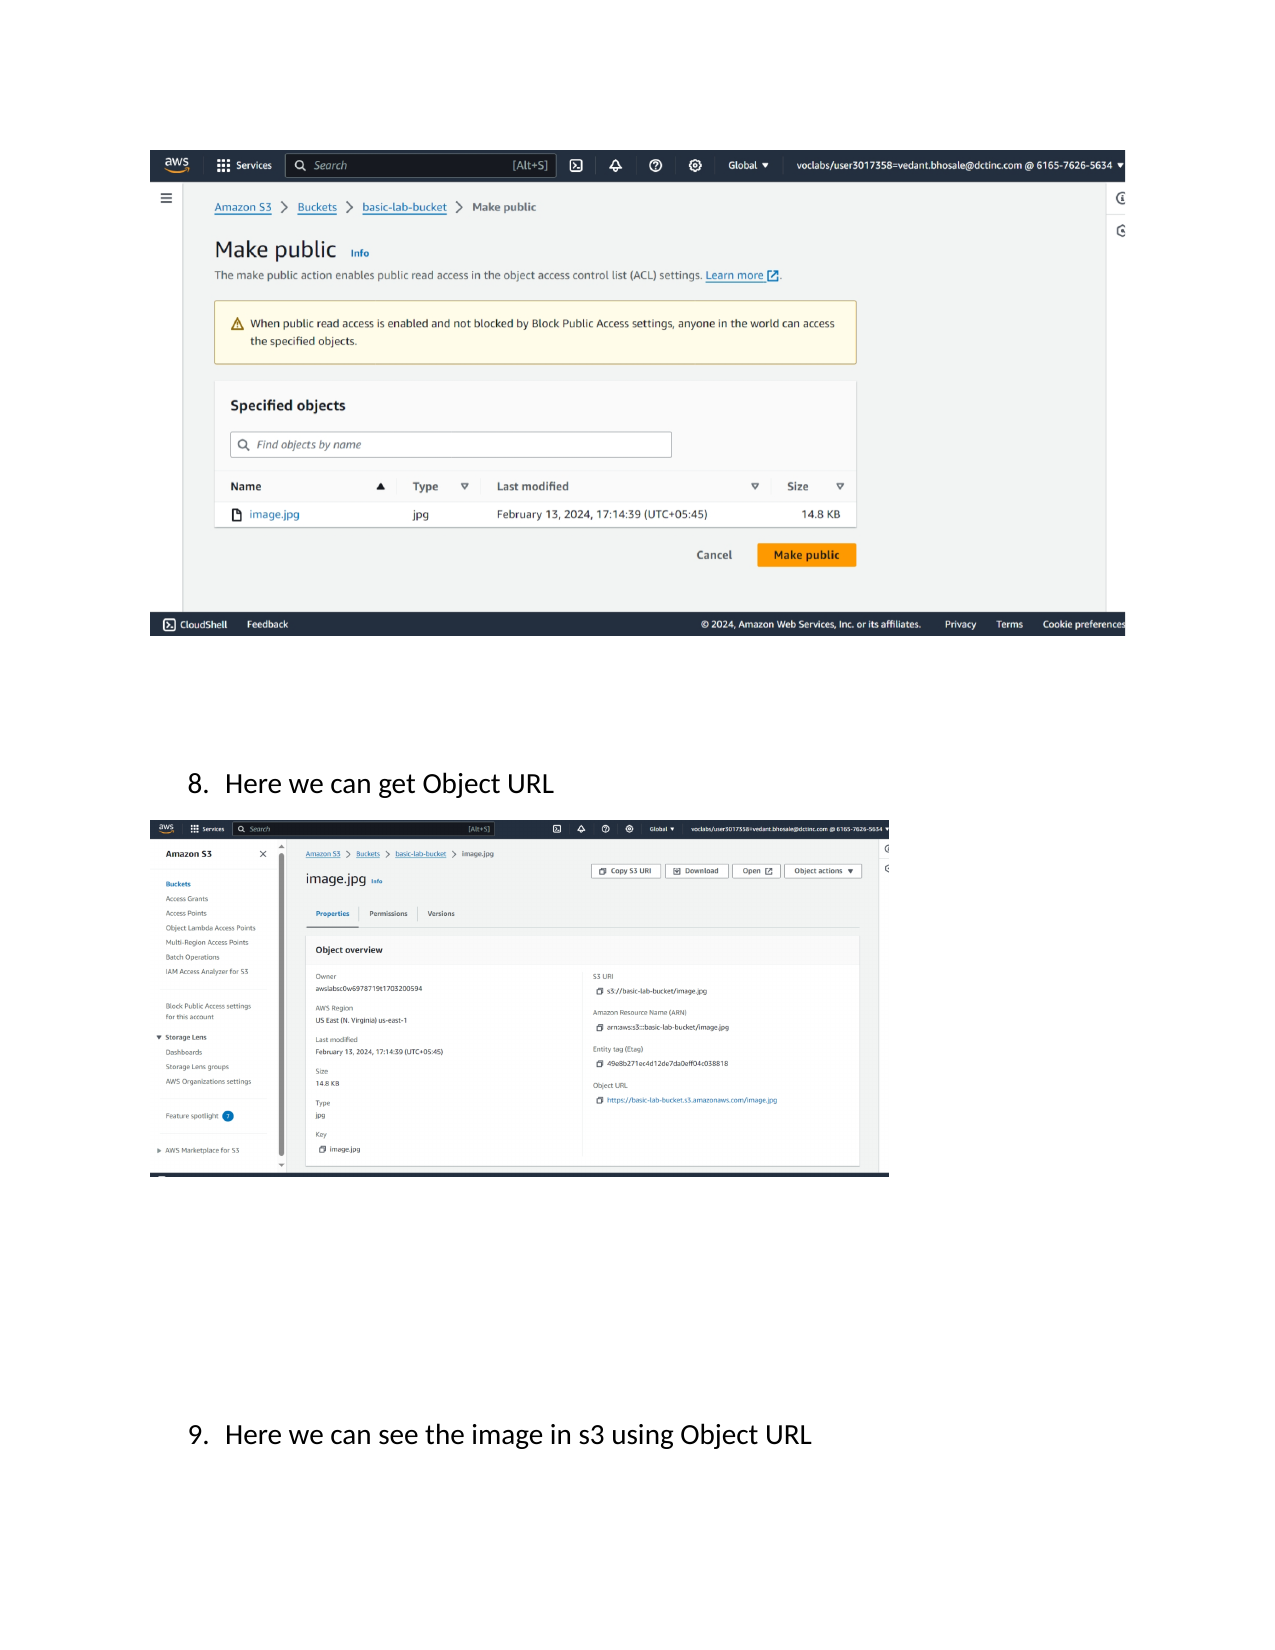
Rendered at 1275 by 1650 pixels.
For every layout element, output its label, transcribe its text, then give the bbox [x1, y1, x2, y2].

list Here we can get Object URL [187, 765, 1125, 800]
picture [150, 820, 889, 1177]
list Here we can see the image in s3 using Object URL [187, 1416, 1125, 1452]
picture [150, 150, 1125, 636]
